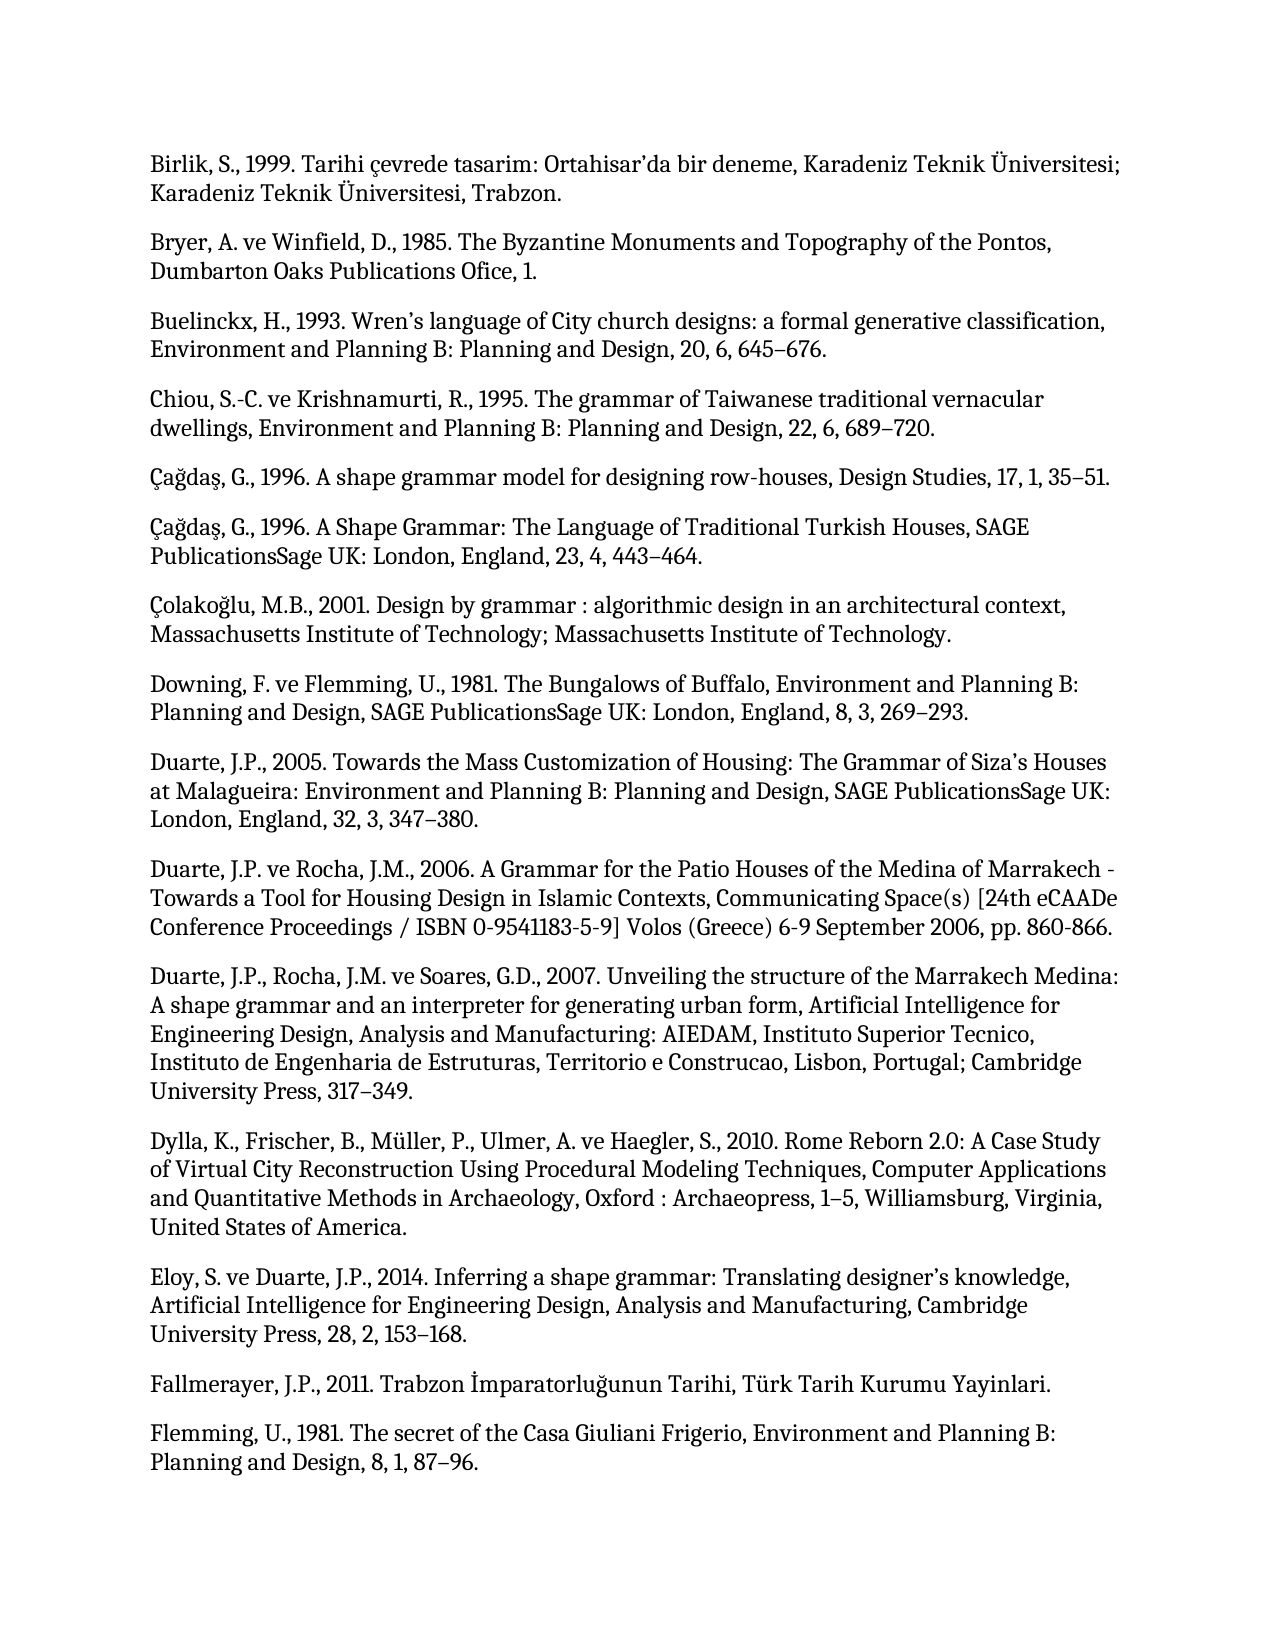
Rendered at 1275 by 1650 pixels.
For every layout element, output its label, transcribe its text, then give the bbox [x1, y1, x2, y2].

text Downing, F. ve Flemming, U., 1981. The Bungalows of Buffalo, Environment and Planning B: Planning and Design, SAGE PublicationsSage UK: London, England, 8, 3, 269–293. [150, 669, 1125, 727]
text Çolakoğlu, M.B., 2001. Design by grammar : algorithmic design in an architectural context, Massachusetts Institute of Technology; Massachusetts Institute of Technology. [150, 591, 1125, 649]
text Birlik, S., 1999. Tarihi çevrede tasarim: Ortahisar’da bir deneme, Karadeniz Teknik Üniversitesi; Karadeniz Teknik Üniversitesi, Trabzon. [150, 150, 1125, 207]
text Fallmerayer, J.P., 2011. Trabzon İmparatorluğunun Tarihi, Türk Tarih Kurumu Yayinlari. [150, 1369, 1125, 1398]
text Duarte, J.P. ve Rocha, J.M., 2006. A Grammar for the Patio Houses of the Medina of Marrakech - Towards a Tool for Housing Design in Islamic Contexts, Communicating Space(s) [24th eCAADe Conference Proceedings / ISBN 0-9541183-5-9] Volos (Greece) 6-9 September 2006, pp. 860-866. [150, 855, 1125, 941]
text Flemming, U., 1981. The secret of the Casa Giuliani Frigerio, Environment and Planning B: Planning and Design, 8, 1, 87–96. [150, 1419, 1125, 1477]
text Duarte, J.P., Rocha, J.M. ve Soares, G.D., 2007. Unveiling the structure of the Marrakech Medina: A shape grammar and an interpreter for generating urban form, Artificial Intelligence for Engineering Design, Analysis and Manufacturing: AIEDAM, Instituto Superior Tecnico, Instituto de Engenharia de Estruturas, Territorio e Construcao, Lisbon, Portugal; Cambridge University Press, 317–349. [150, 962, 1125, 1106]
text Bryer, A. ve Winfield, D., 1985. The Byzantine Monuments and Topography of the Pontos, Dumbarton Oaks Publications Ofice, 1. [150, 228, 1125, 286]
text Chiou, S.-C. ve Krishnamurti, R., 1995. The grammar of Taiwanese traditional vernacular dwellings, Environment and Planning B: Planning and Design, 22, 6, 689–720. [150, 385, 1125, 442]
text Duarte, J.P., 2005. Towards the Mass Customization of Housing: The Grammar of Siza’s Houses at Malagueira: Environment and Planning B: Planning and Design, SAGE PublicationsSage UK: London, England, 32, 3, 347–380. [150, 748, 1125, 834]
text Dylla, K., Frischer, B., Müller, P., Ulmer, A. ve Haegler, S., 2010. Rome Reborn 2.0: A Case Study of Virtual City Reconstruction Using Procedural Modeling Techniques, Computer Applications and Quantitative Methods in Archaeology, Oxford : Archaeopress, 1–5, Williamsburg, Virginia, United States of America. [150, 1127, 1125, 1242]
text Çağdaş, G., 1996. A shape grammar model for designing row-houses, Design Studies, 17, 1, 35–51. [150, 463, 1125, 492]
text Çağdaş, G., 1996. A Shape Grammar: The Language of Traditional Turkish Houses, SAGE PublicationsSage UK: London, England, 23, 4, 443–464. [150, 513, 1125, 570]
text Eloy, S. ve Duarte, J.P., 2014. Inferring a shape grammar: Translating designer’s knowledge, Artificial Intelligence for Engineering Design, Analysis and Manufacturing, Cambridge University Press, 28, 2, 153–168. [150, 1262, 1125, 1349]
text Buelinckx, H., 1993. Wren’s language of City church designs: a formal generative classification, Environment and Planning B: Planning and Design, 20, 6, 645–676. [150, 307, 1125, 364]
